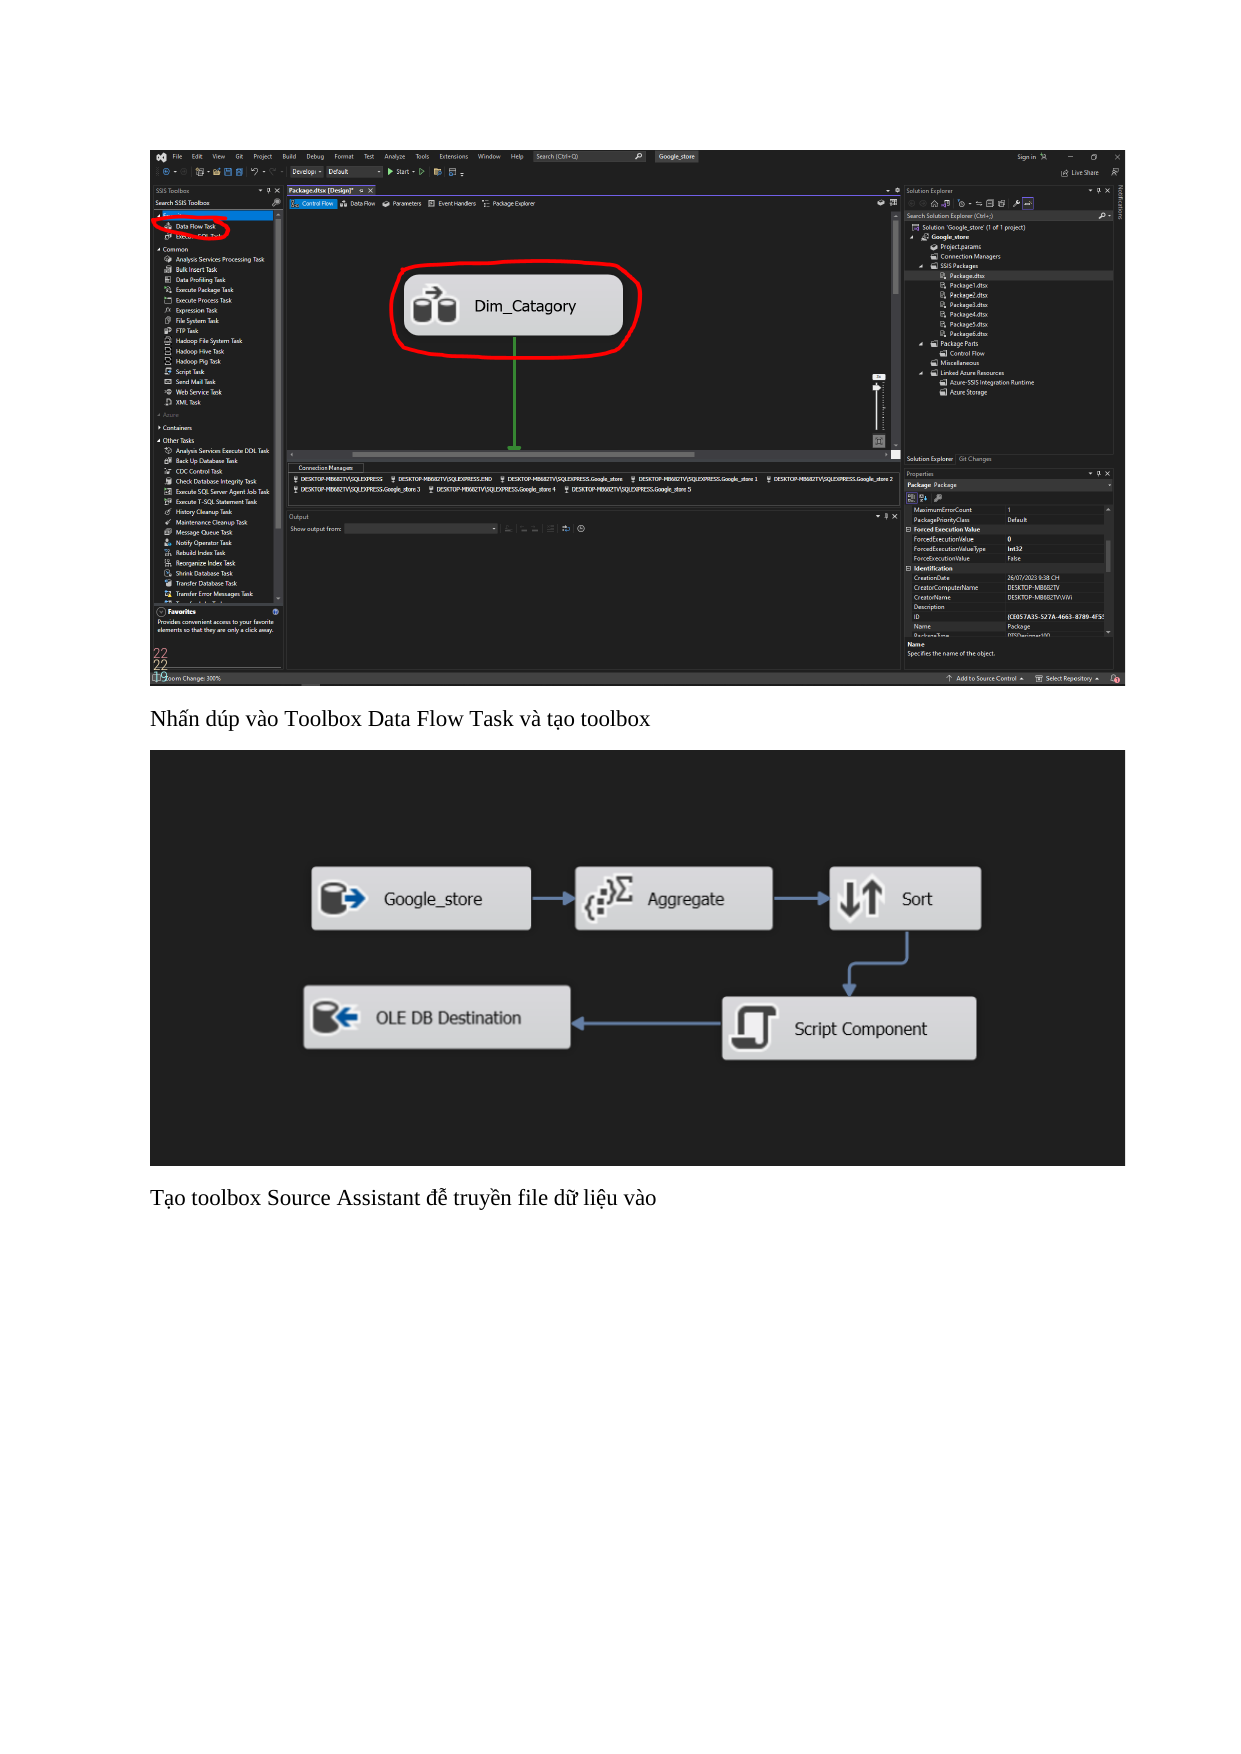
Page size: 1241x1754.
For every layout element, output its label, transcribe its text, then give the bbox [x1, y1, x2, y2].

text Tạo toolbox Source Assistant đễ truyền file dữ liệu vào [150, 1184, 1090, 1211]
text Nhấn dúp vào Toolbox Data Flow Task và tạo toolbox [150, 705, 1090, 731]
picture [150, 750, 1125, 1166]
picture [150, 150, 1125, 686]
